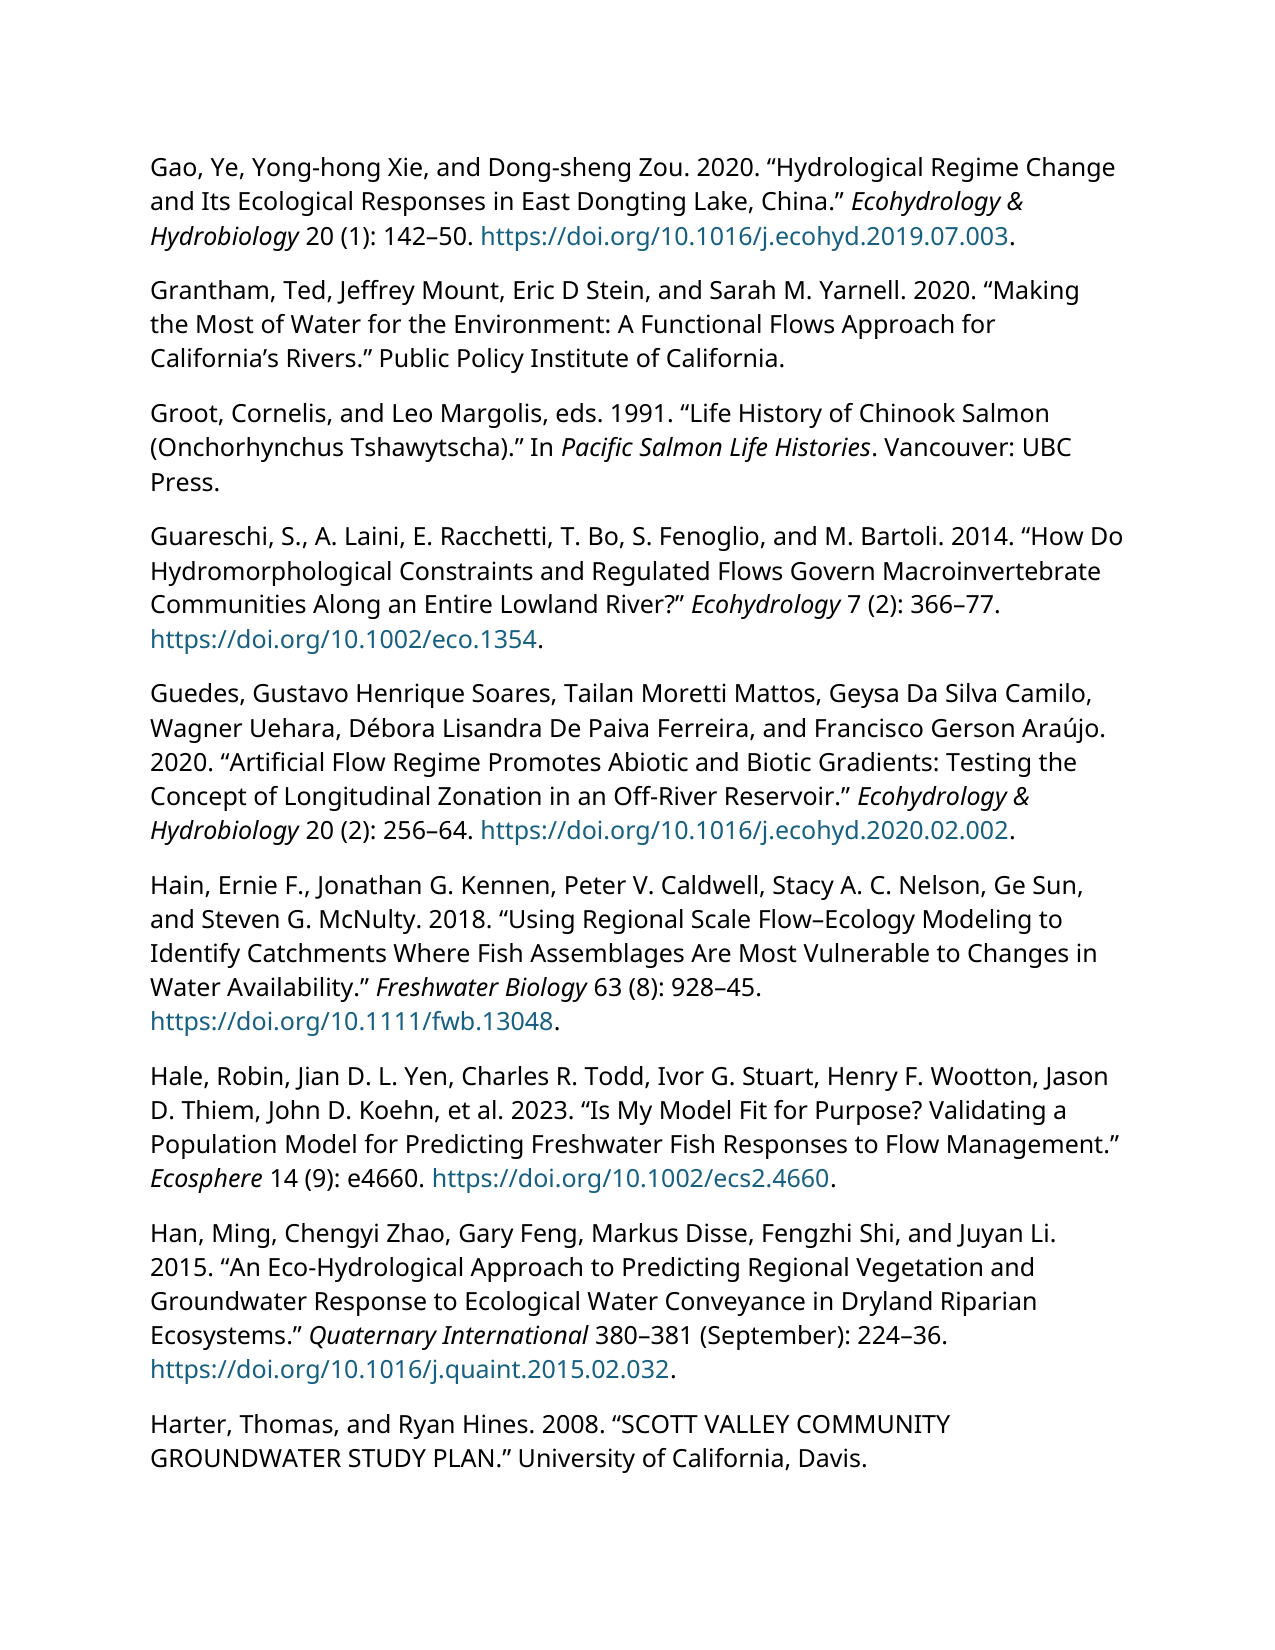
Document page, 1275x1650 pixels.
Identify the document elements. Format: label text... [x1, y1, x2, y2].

text Grantham, Ted, Jeffrey Mount, Eric D Stein, and Sarah M. Yarnell. 2020. “Making the Most of Water for the Environment: A Functional Flows Approach for California’s Rivers.” Public Policy Institute of California. [150, 273, 1125, 375]
text Hale, Robin, Jian D. L. Yen, Charles R. Todd, Ivor G. Stuart, Henry F. Wootton, Jason D. Thiem, John D. Koehn, et al. 2023. “Is My Model Fit for Purpose? Validating a Population Model for Predicting Freshwater Fish Responses to Flow Management.” Ecosphere 14 (9): e4660. https://doi.org/10.1002/ecs2.4660. [150, 1058, 1125, 1195]
text Guareschi, S., A. Laini, E. Racchetti, T. Bo, S. Fenoglio, and M. Bartoli. 2014. “How Do Hydromorphological Constraints and Regulated Flows Govern Macroinvertebrate Communities Along an Entire Lowland River?” Ecohydrology 7 (2): 366–77. https://doi.org/10.1002/eco.1354. [150, 519, 1125, 655]
text Groot, Cornelis, and Leo Margolis, eds. 1991. “Life History of Chinook Salmon (Onchorhynchus Tshawytscha).” In Pacific Salmon Life Histories. Vancouver: UBC Press. [150, 396, 1125, 498]
text Gao, Ye, Yong-hong Xie, and Dong-sheng Zou. 2020. “Hydrological Regime Change and Its Ecological Responses in East Dongting Lake, China.” Ecohydrology & Hydrobiology 20 (1): 142–50. https://doi.org/10.1016/j.ecohyd.2019.07.003. [150, 150, 1125, 252]
text Guedes, Gustavo Henrique Soares, Tailan Moretti Mattos, Geysa Da Silva Camilo, Wagner Uehara, Débora Lisandra De Paiva Ferreira, and Francisco Gerson Araújo. 2020. “Artificial Flow Regime Promotes Abiotic and Biotic Gradients: Testing the Concept of Longitudinal Zonation in an Off-River Reservoir.” Ecohydrology & Hydrobiology 20 (2): 256–64. https://doi.org/10.1016/j.ecohyd.2020.02.002. [150, 676, 1125, 846]
text Harter, Thomas, and Ryan Hines. 2008. “SCOTT VALLEY COMMUNITY GROUNDWATER STUDY PLAN.” University of California, Davis. [150, 1407, 1125, 1475]
text Han, Ming, Chengyi Zhao, Gary Feng, Markus Disse, Fengzhi Shi, and Juyan Li. 2015. “An Eco-Hydrological Approach to Predicting Regional Vegetation and Groundwater Response to Ecological Water Conveyance in Dryland Riparian Ecosystems.” Quaternary International 380–381 (September): 224–36. https://doi.org/10.1016/j.quaint.2015.02.032. [150, 1216, 1125, 1386]
text Hain, Ernie F., Jonathan G. Kennen, Peter V. Caldwell, Stacy A. C. Nelson, Ge Sun, and Steven G. McNulty. 2018. “Using Regional Scale Flow–Ecology Modeling to Identify Catchments Where Fish Assemblages Are Most Vulnerable to Changes in Water Availability.” Freshwater Biology 63 (8): 928–45. https://doi.org/10.1111/fwb.13048. [150, 867, 1125, 1038]
